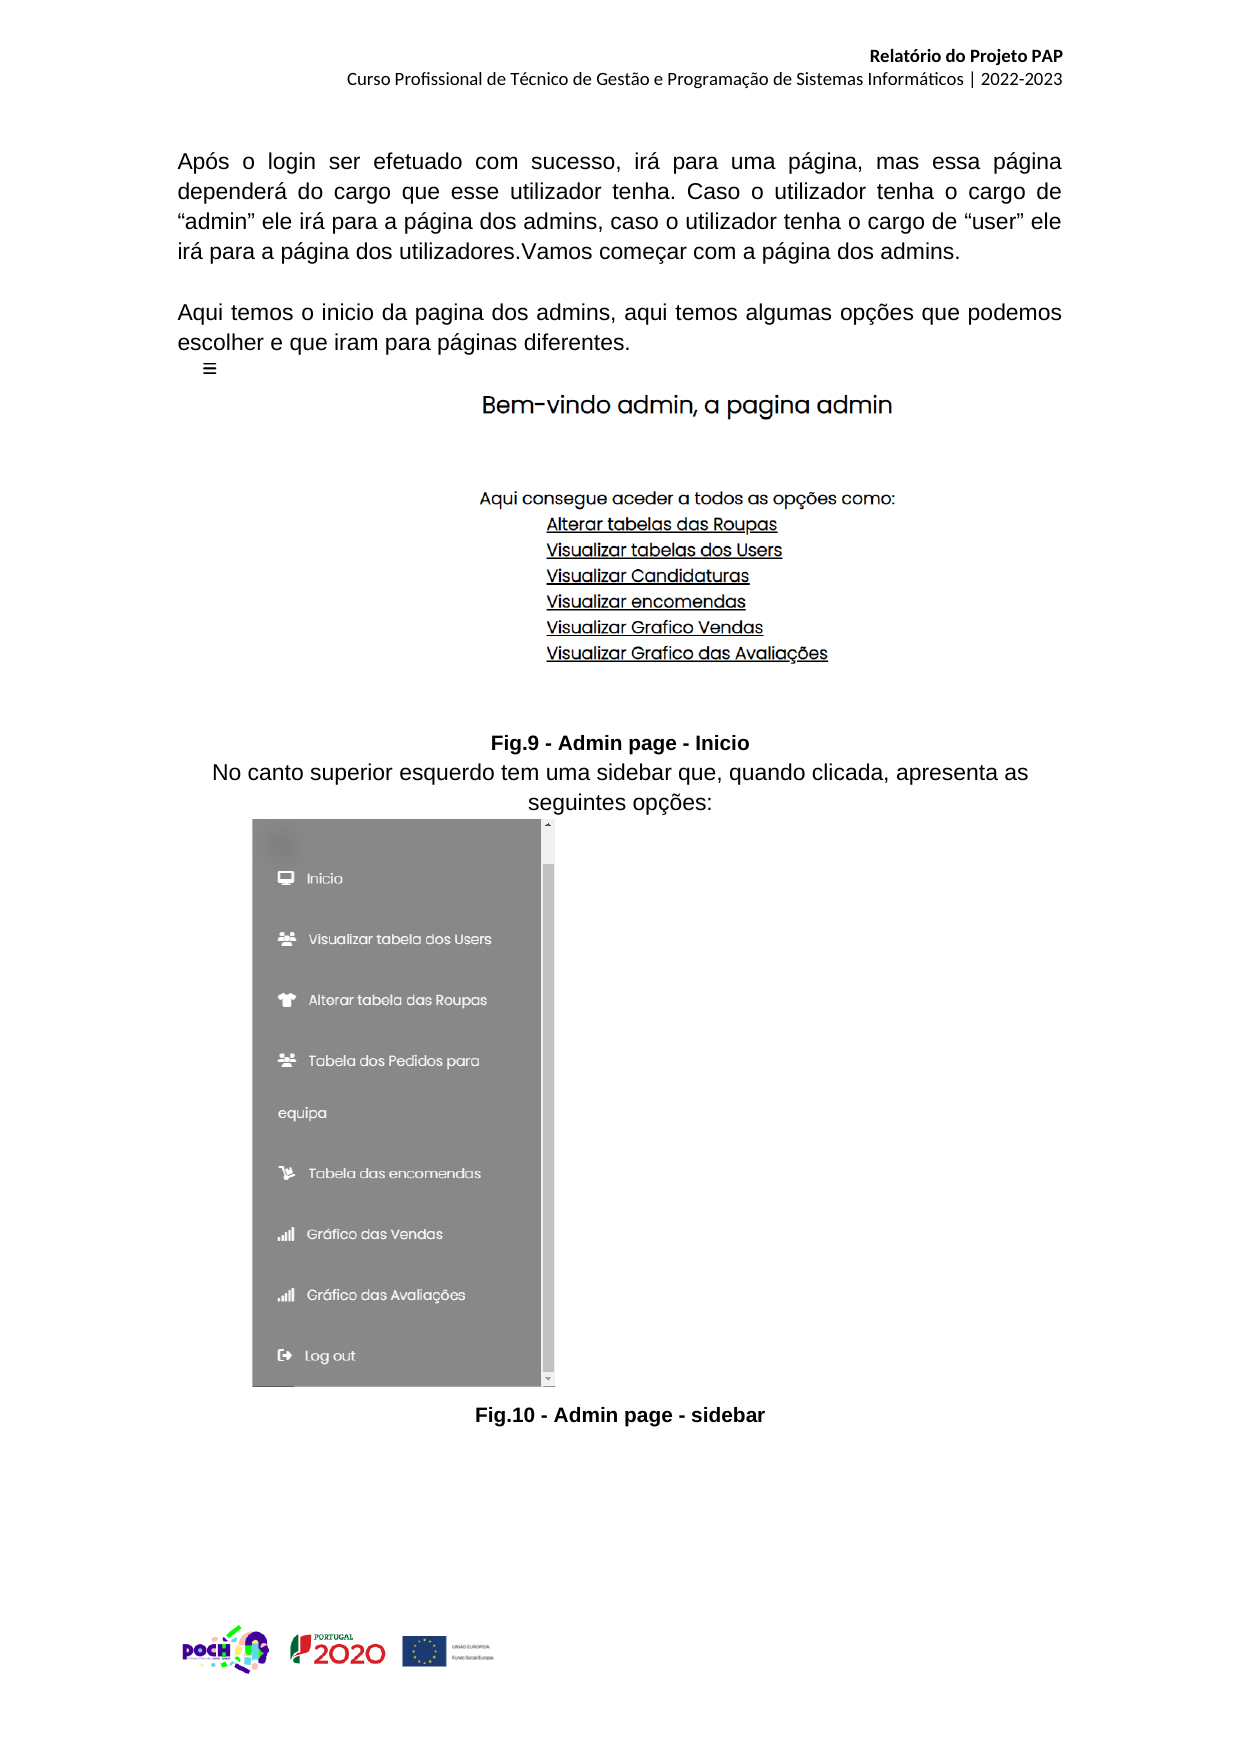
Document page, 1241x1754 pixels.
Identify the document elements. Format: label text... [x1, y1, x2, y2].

text Aqui temos o inicio da pagina dos admins, aqui temos algumas opções que podemos escolher e que iram para páginas diferentes. [177, 299, 1063, 355]
text Após o login ser efetuado com sucesso, irá para uma página, mas essa página dependerá do cargo que esse utilizador tenha. Caso o utilizador tenha o cargo de “admin” ele irá para a página dos admins, caso o utilizador tenha o cargo de “user” ele irá para a página dos utilizadores.Vamos começar com a página dos admins. [177, 148, 1063, 264]
picture [200, 359, 1040, 728]
text No canto superior esquerdo tem uma sidebar que, quando clicada, apresenta as seguintes opções: [177, 759, 1063, 815]
picture [252, 819, 556, 1387]
text Fig.10 - Admin page - sidebar [177, 1403, 1063, 1427]
picture [177, 1620, 503, 1681]
